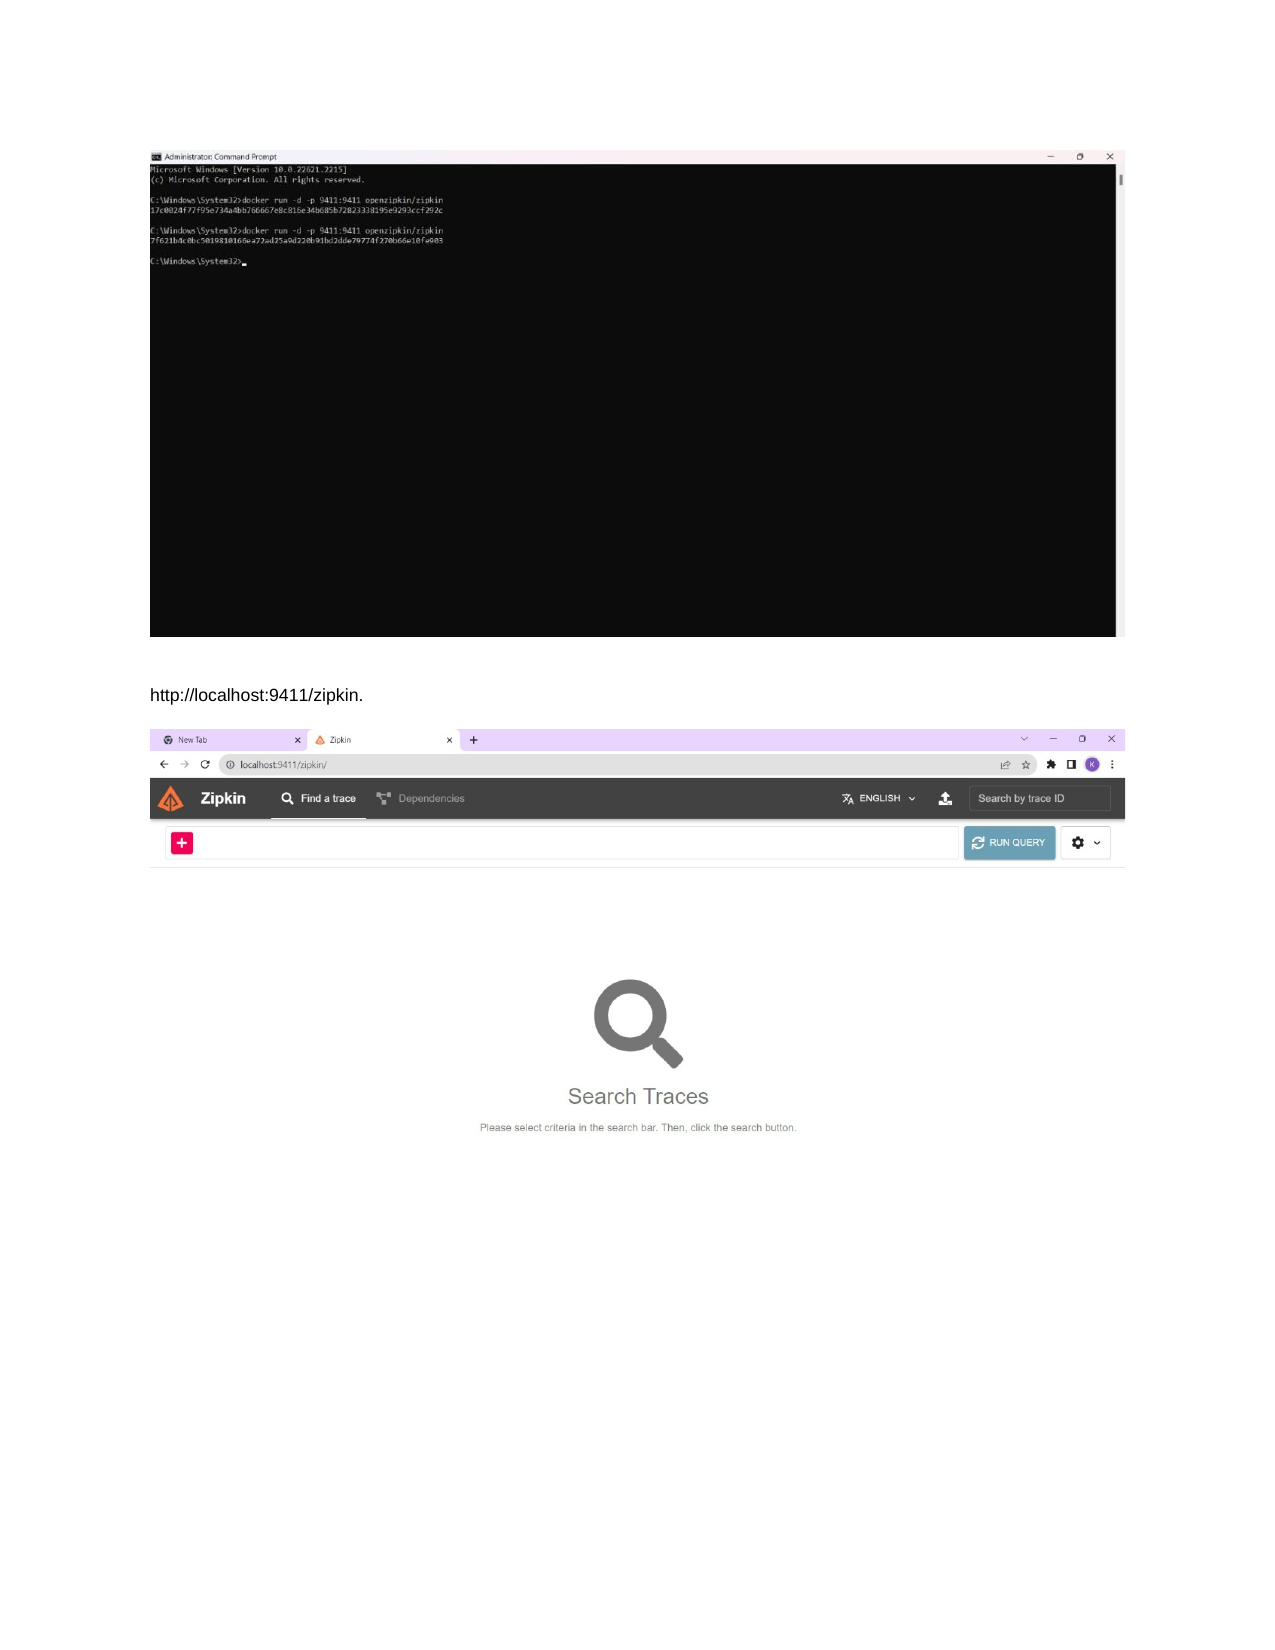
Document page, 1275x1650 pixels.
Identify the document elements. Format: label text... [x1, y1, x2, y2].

picture [150, 729, 1125, 1240]
text http://localhost:9411/zipkin. [150, 662, 1125, 705]
picture [150, 150, 1125, 637]
